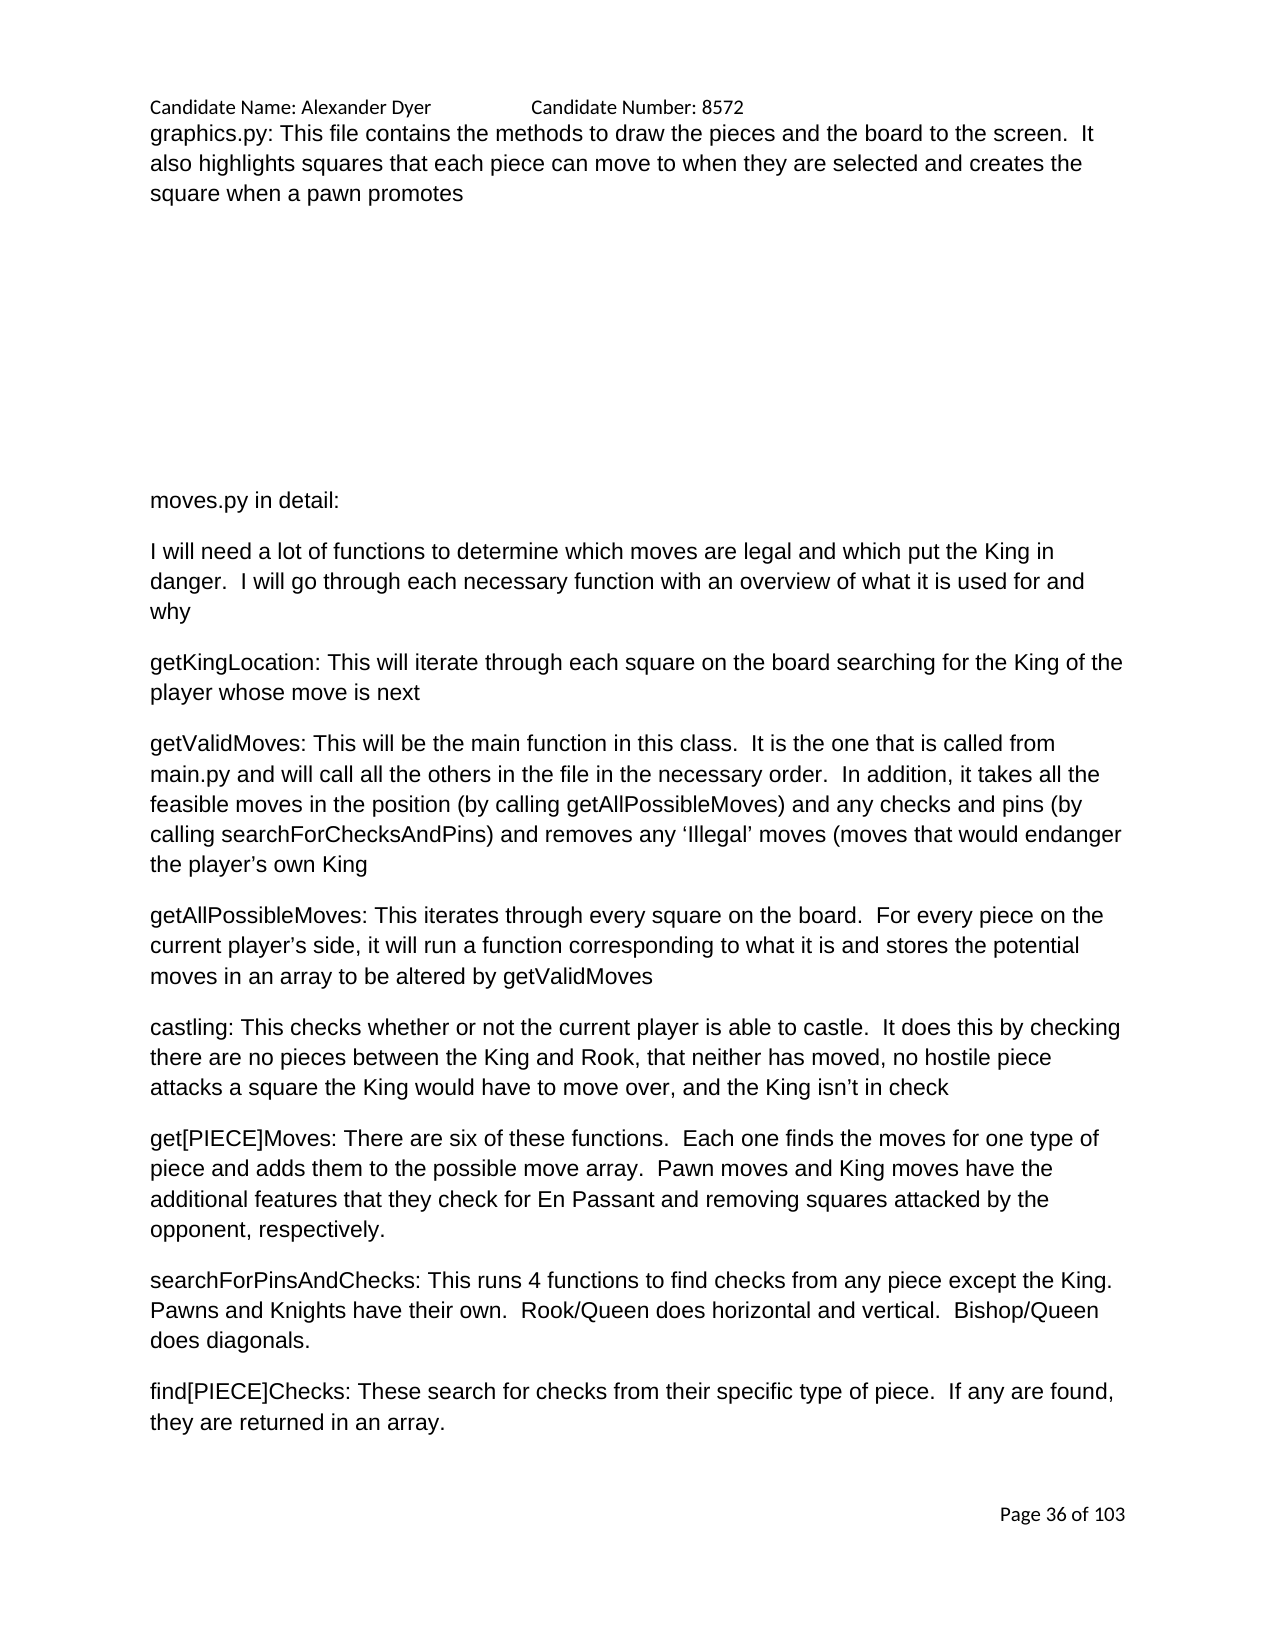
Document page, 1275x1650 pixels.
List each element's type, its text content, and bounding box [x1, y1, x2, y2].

text getKingLocation: This will iterate through each square on the board searching for the King of the player whose move is next [150, 649, 1125, 706]
text get[PIECE]Moves: There are six of these functions. Each one finds the moves for one type of piece and adds them to the possible move array. Pawn moves and King moves have the additional features that they check for En Passant and removing squares attacked by the opponent, respectively. [150, 1125, 1125, 1242]
text I will need a lot of functions to determine which moves are legal and which put the King in danger. I will go through each necessary function with an overview of what it is used for and why [150, 538, 1125, 624]
text getAllPossibleMoves: This iterates through every square on the board. For every piece on the current player’s side, it will run a function corresponding to what it is and stores the potential moves in an array to be altered by getValidMoves [150, 902, 1125, 989]
text find[PIECE]Checks: These search for checks from their specific type of piece. If any are found, they are returned in an array. [150, 1378, 1125, 1435]
text searchForPinsAndChecks: This runs 4 functions to find checks from any piece except the King. Pawns and Knights have their own. Rook/Queen does horizontal and vertical. Bishop/Queen does diagonals. [150, 1267, 1125, 1354]
text getValidMoves: This will be the main function in this class. It is the one that is called from main.py and will call all the others in the file in the necessary order. In addition, it takes all the feasible moves in the position (by calling getAllPossibleMoves) and any checks and pins (by calling searchForChecksAndPins) and removes any ‘Illegal’ moves (moves that would endanger the player’s own King [150, 730, 1125, 878]
text graphics.py: This file contains the methods to draw the pieces and the board to the screen. It also highlights squares that each piece can move to when they are selected and creates the square when a pawn promotes [150, 120, 1125, 207]
text castling: This checks whether or not the current player is able to castle. It does this by checking there are no pieces between the King and Rook, that neither has moved, no hostile piece attacks a square the King would have to move over, and the King isn’t in check [150, 1014, 1125, 1101]
text moves.py in detail: [150, 487, 1125, 513]
